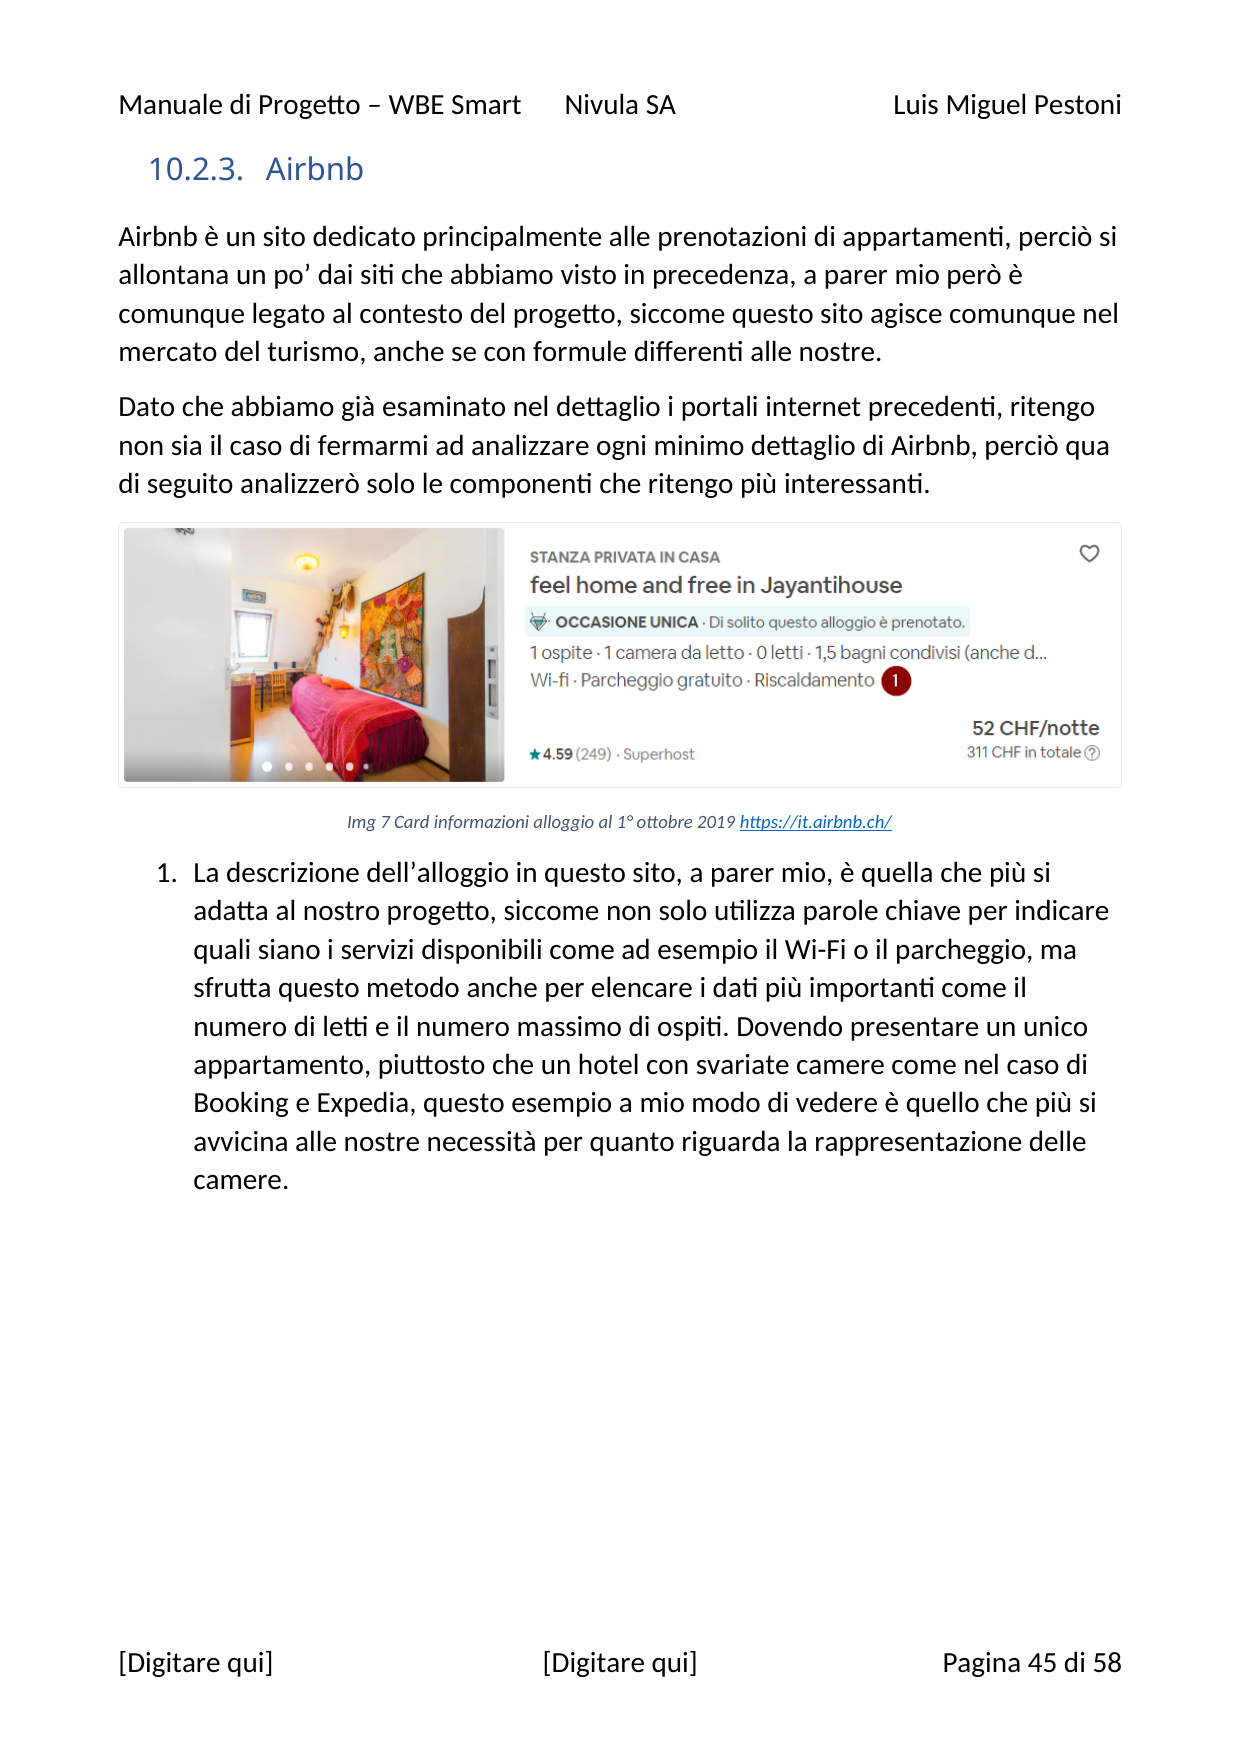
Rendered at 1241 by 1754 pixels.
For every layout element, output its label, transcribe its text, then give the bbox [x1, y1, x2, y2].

picture [118, 520, 1123, 791]
text Img Card informazioni alloggio al 1° ottobre 2019 https://it.airbnb.ch/ [118, 810, 1122, 833]
list La descrizione dell’alloggio in questo sito, a parer mio, è quella che più si adatta al nostro progetto, siccome non solo utilizza parole chiave per indicare quali siano i servizi disponibili come ad esempio il Wi-Fi o il parcheggio, ma sfrutta questo metodo anche per elencare i dati più importanti come il numero di letti e il numero massimo di ospiti. Dovendo presentare un unico appartamento, piuttosto che un hotel con svariate camere come nel caso di Booking e Expedia, questo esempio a mio modo di vedere è quello che più si avvicina alle nostre necessità per quanto riguarda la rappresentazione delle camere. [156, 854, 1122, 1197]
text Dato che abbiamo già esaminato nel dettaglio i portali internet precedenti, ritengo non sia il caso di fermarmi ad analizzare ogni minimo dettaglio di Airbnb, perciò qua di seguito analizzerò solo le componenti che ritengo più interessanti. [118, 388, 1122, 501]
text Airbnb è un sito dedicato principalmente alle prenotazioni di appartamenti, perciò si allontana un po’ dai siti che abbiamo visto in precedenza, a parer mio però è comunque legato al contesto del progetto, siccome questo sito agisce comunque nel mercato del turismo, anche se con formule differenti alle nostre. [118, 218, 1122, 369]
subtitle Airbnb [148, 147, 1122, 189]
